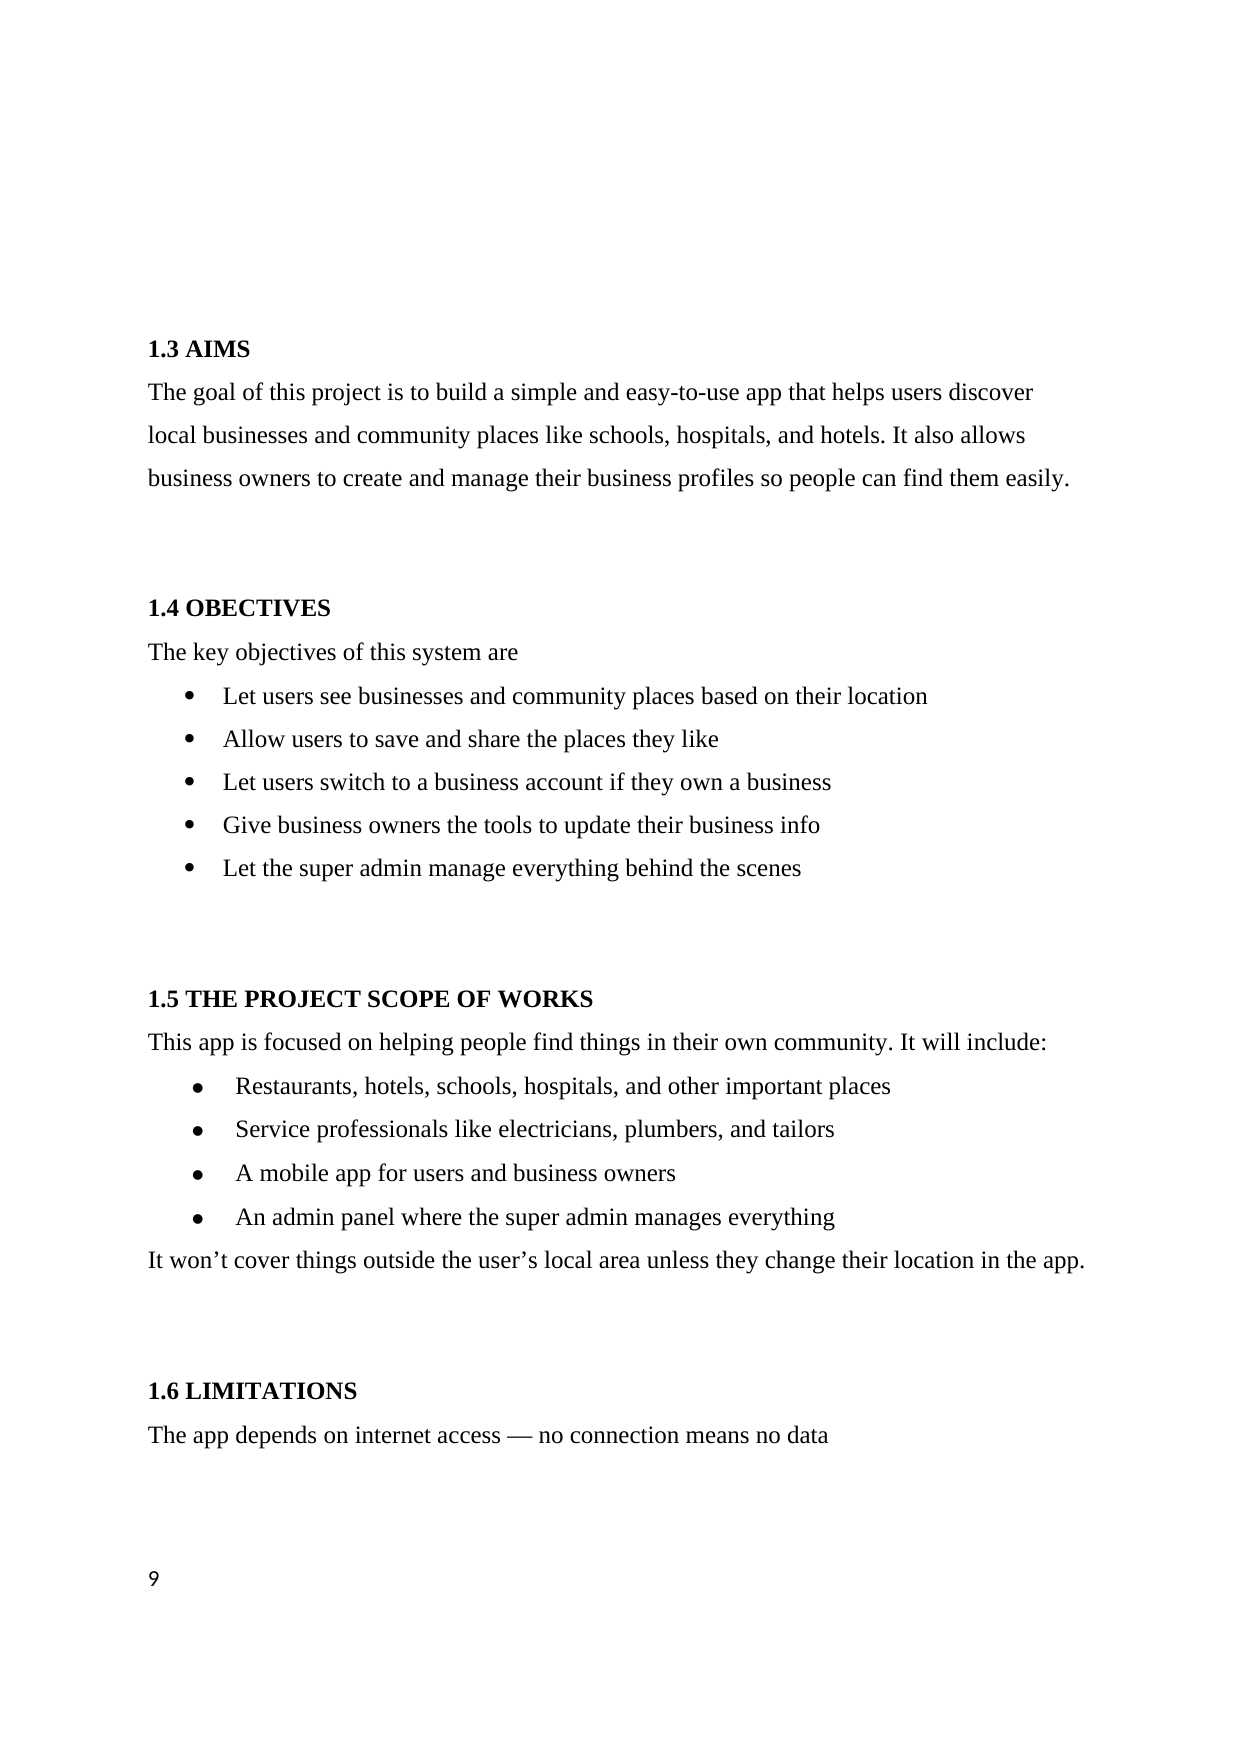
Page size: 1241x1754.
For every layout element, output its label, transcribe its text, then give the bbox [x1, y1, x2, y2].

list Give business owners the tools to update their business info [185, 810, 1086, 839]
list A mobile app for users and business owners [191, 1158, 1086, 1187]
text The app depends on internet access — no connection means no data [148, 1420, 1086, 1449]
list The goal of this project is to build a simple and easy-to-use app that helps users discover local businesses and community places like schools, hospitals, and hotels. It also allows business owners to create and manage their business profiles so people can find them easily. [148, 377, 1086, 492]
list Service professionals like electricians, plumbers, and tailors [191, 1114, 1086, 1143]
text 1.4 OBECTIVES [148, 593, 1086, 622]
list Allow users to save and share the places they like [185, 724, 1086, 753]
text 1.6 LIMITATIONS [148, 1376, 1086, 1405]
text 1.5 THE PROJECT SCOPE OF WORKS [148, 984, 1086, 1012]
text This app is focused on helping people find things in their own community. It will include: [148, 1027, 1086, 1056]
list Let the super admin manage everything behind the scenes [185, 853, 1086, 882]
list Restaurants, hotels, schools, hospitals, and other important places [191, 1071, 1086, 1100]
list Let users switch to a business account if they own a business [185, 767, 1086, 796]
list An admin panel where the super admin manages everything [191, 1202, 1086, 1231]
text The key objectives of this system are [148, 637, 1086, 666]
text It won’t cover things outside the user’s local area unless they change their location in the app. [148, 1246, 1086, 1274]
list Let users see businesses and community places based on their location [185, 681, 1086, 709]
text 1.3 AIMS [148, 334, 1086, 362]
